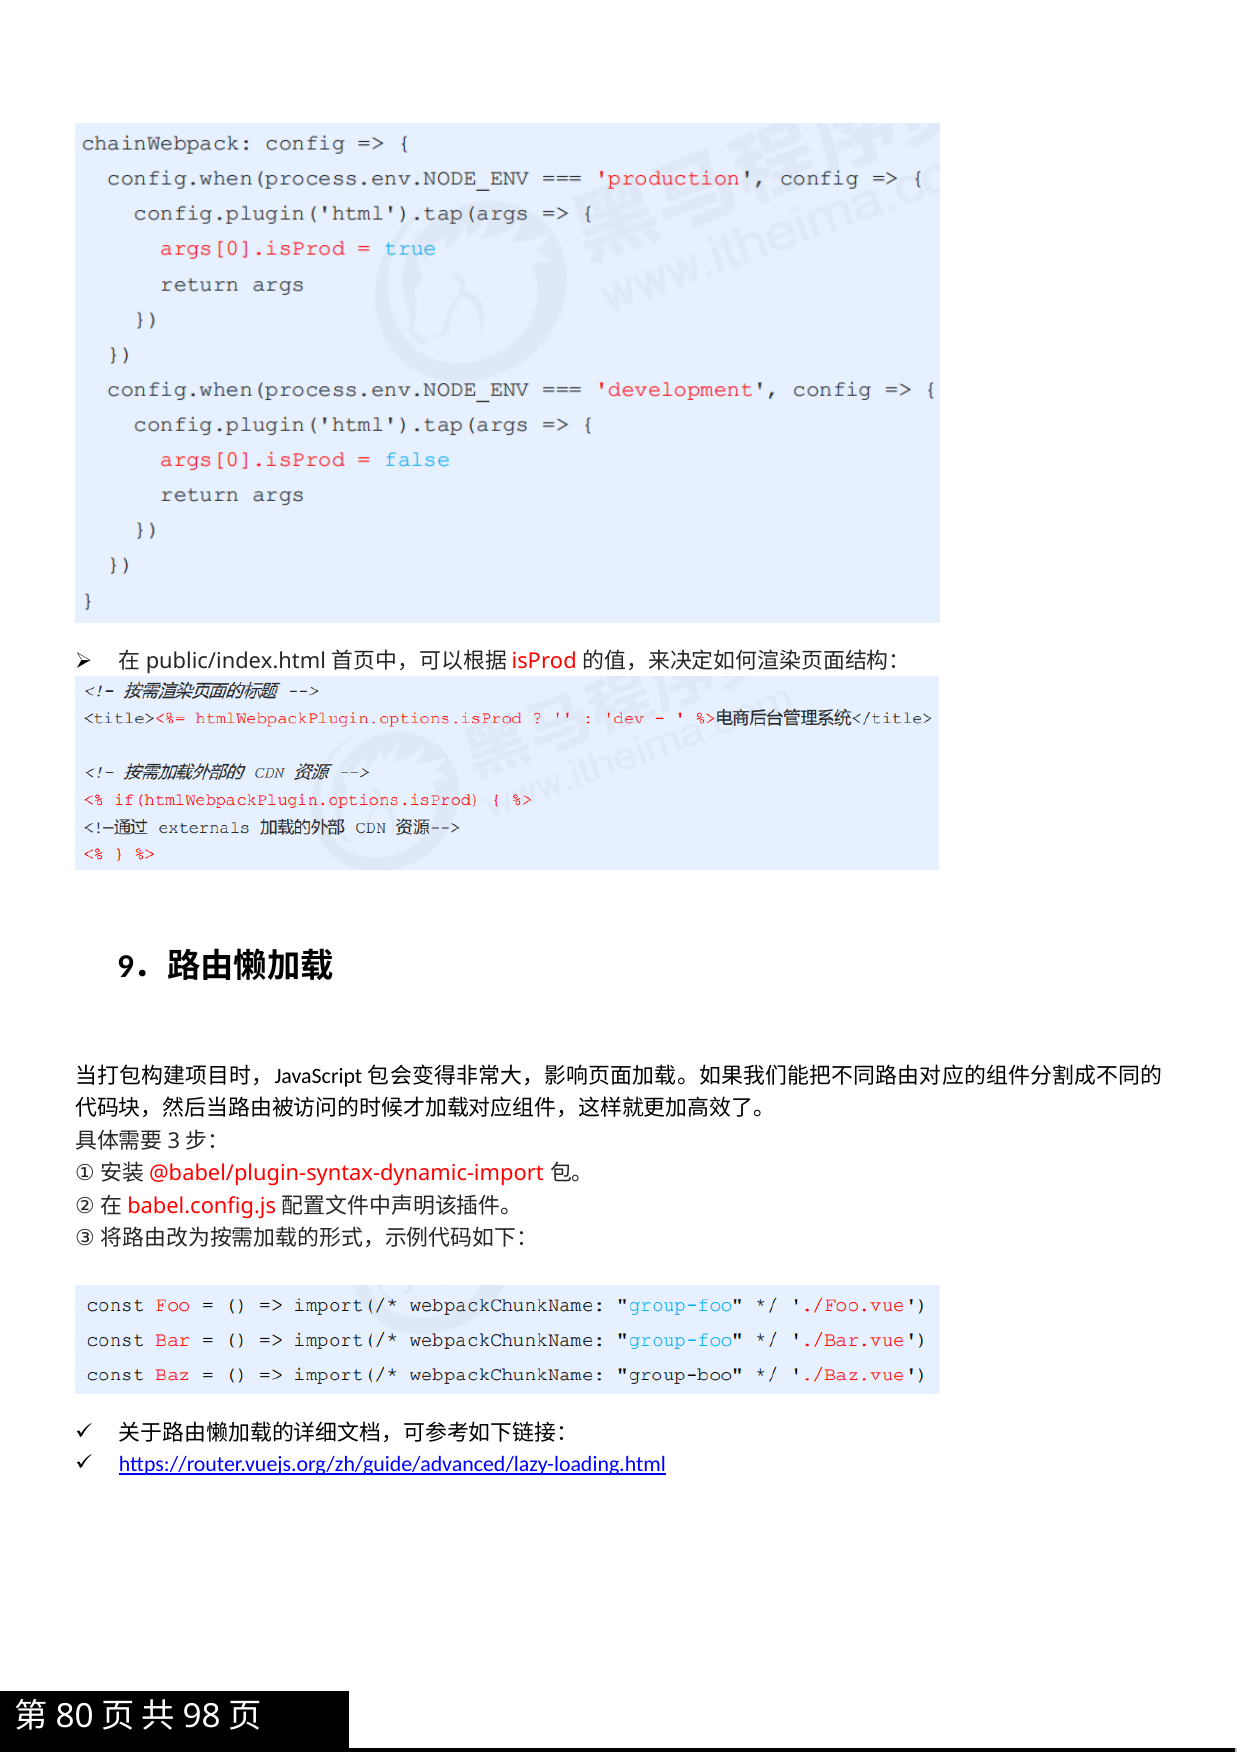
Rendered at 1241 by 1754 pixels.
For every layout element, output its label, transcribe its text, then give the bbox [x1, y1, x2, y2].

picture [75, 1285, 940, 1394]
subtitle 路由懒加载 [75, 930, 1165, 995]
picture [75, 676, 939, 870]
text ③ 将路由改为按需加载的形式，示例代码如下： [75, 1220, 1165, 1252]
picture [0, 1691, 1241, 1752]
text 当打包构建项目时，JavaScript 包会变得非常大，影响页面加载。如果我们能把不同路由对应的组件分割成不同的代码块，然后当路由被访问的时候才加载对应组件，这样就更加高效了。 [75, 1057, 1165, 1122]
list 在 public/index.html 首页中，可以根据 isProd 的值，来决定如何渲染页面结构： [75, 643, 1165, 676]
list 关于路由懒加载的详细文档，可参考如下链接： [75, 1415, 1165, 1447]
picture [75, 123, 940, 623]
text ② 在 babel.config.js 配置文件中声明该插件。 [75, 1187, 1165, 1220]
text ① 安装 @babel/plugin-syntax-dynamic-import 包。 [75, 1155, 1165, 1187]
list https://router.vuejs.org/zh/guide/advanced/lazy-loading.html [75, 1447, 1165, 1480]
text 具体需要 3 步： [75, 1122, 1165, 1155]
